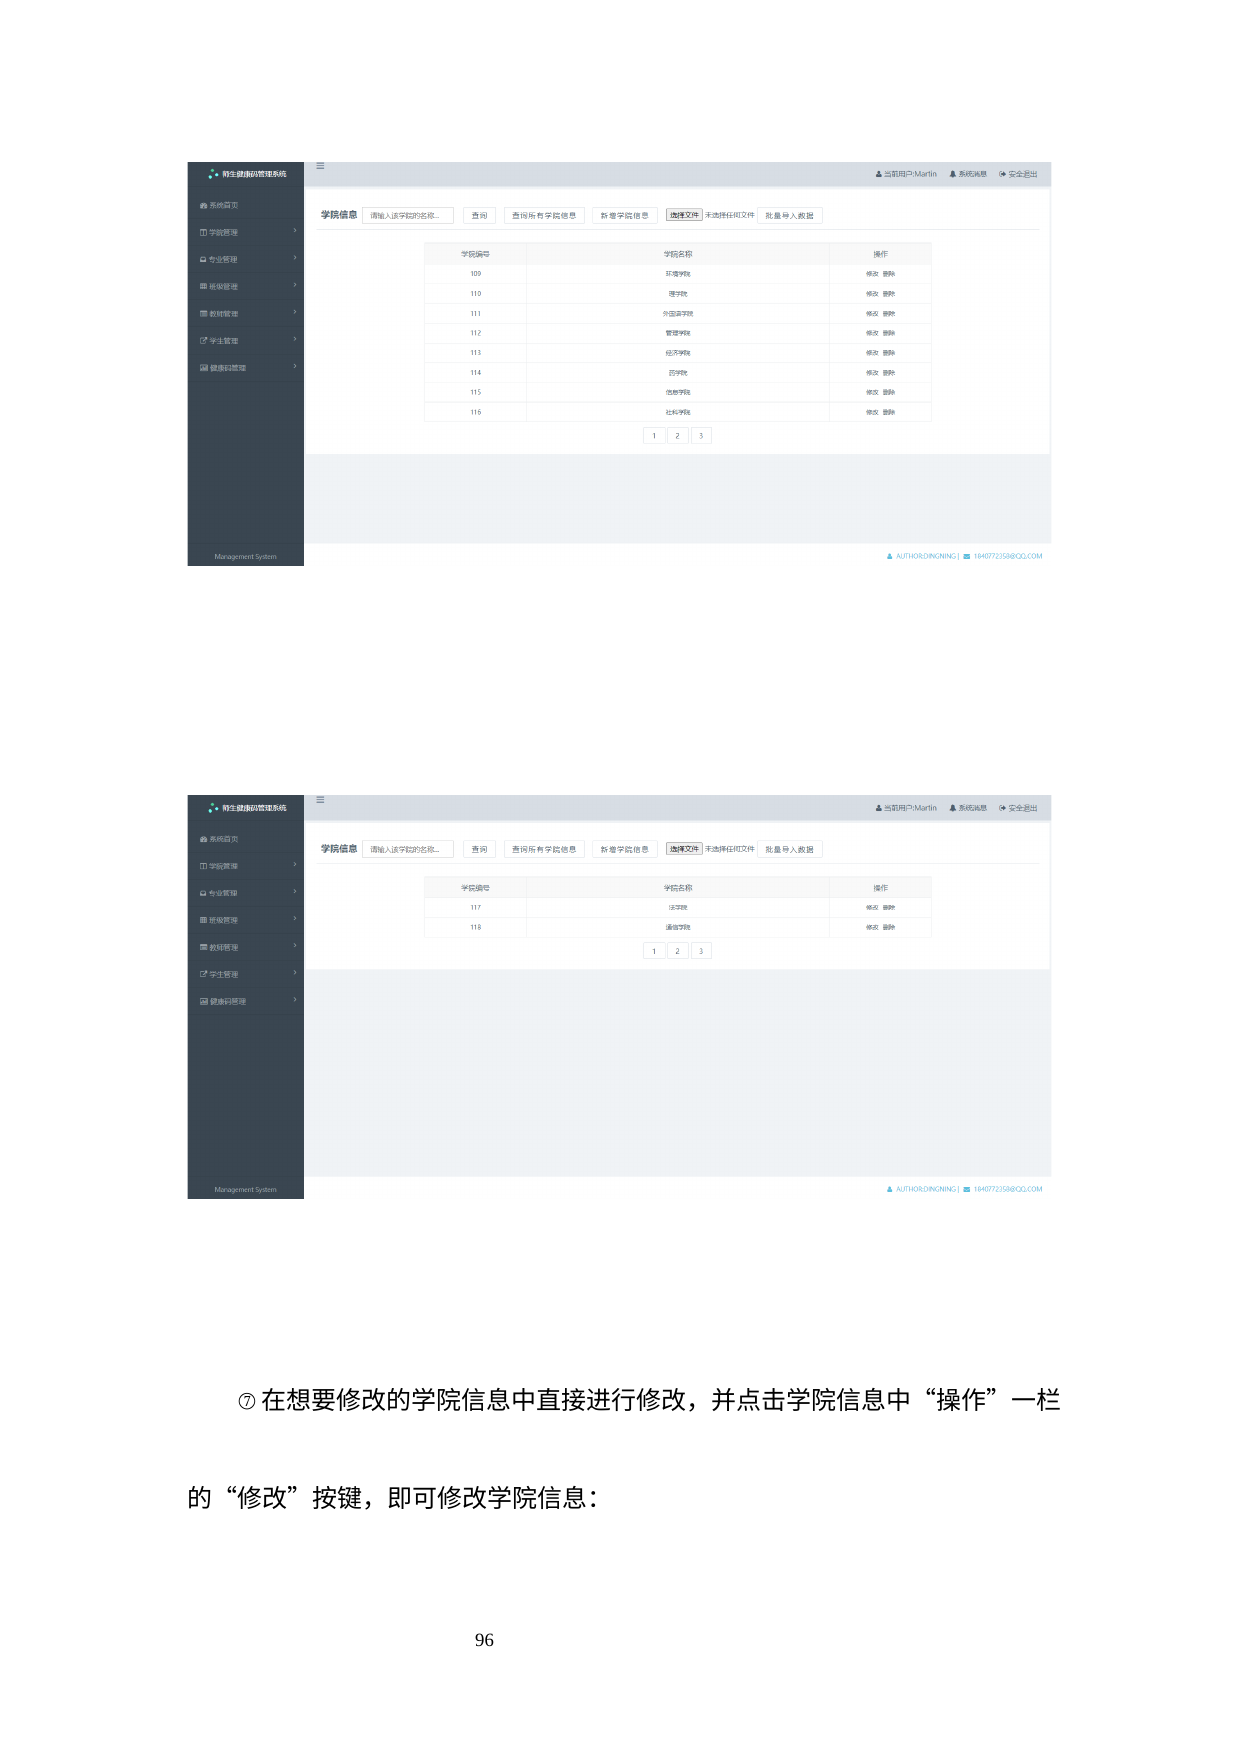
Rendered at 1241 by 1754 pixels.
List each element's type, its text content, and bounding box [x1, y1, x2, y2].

picture [187, 795, 1052, 1199]
picture [187, 162, 1052, 566]
text ⑦在想要修改的学院信息中直接进行修改，并点击学院信息中“操作”一栏的“修改”按键，即可修改学院信息： [187, 1366, 1062, 1529]
